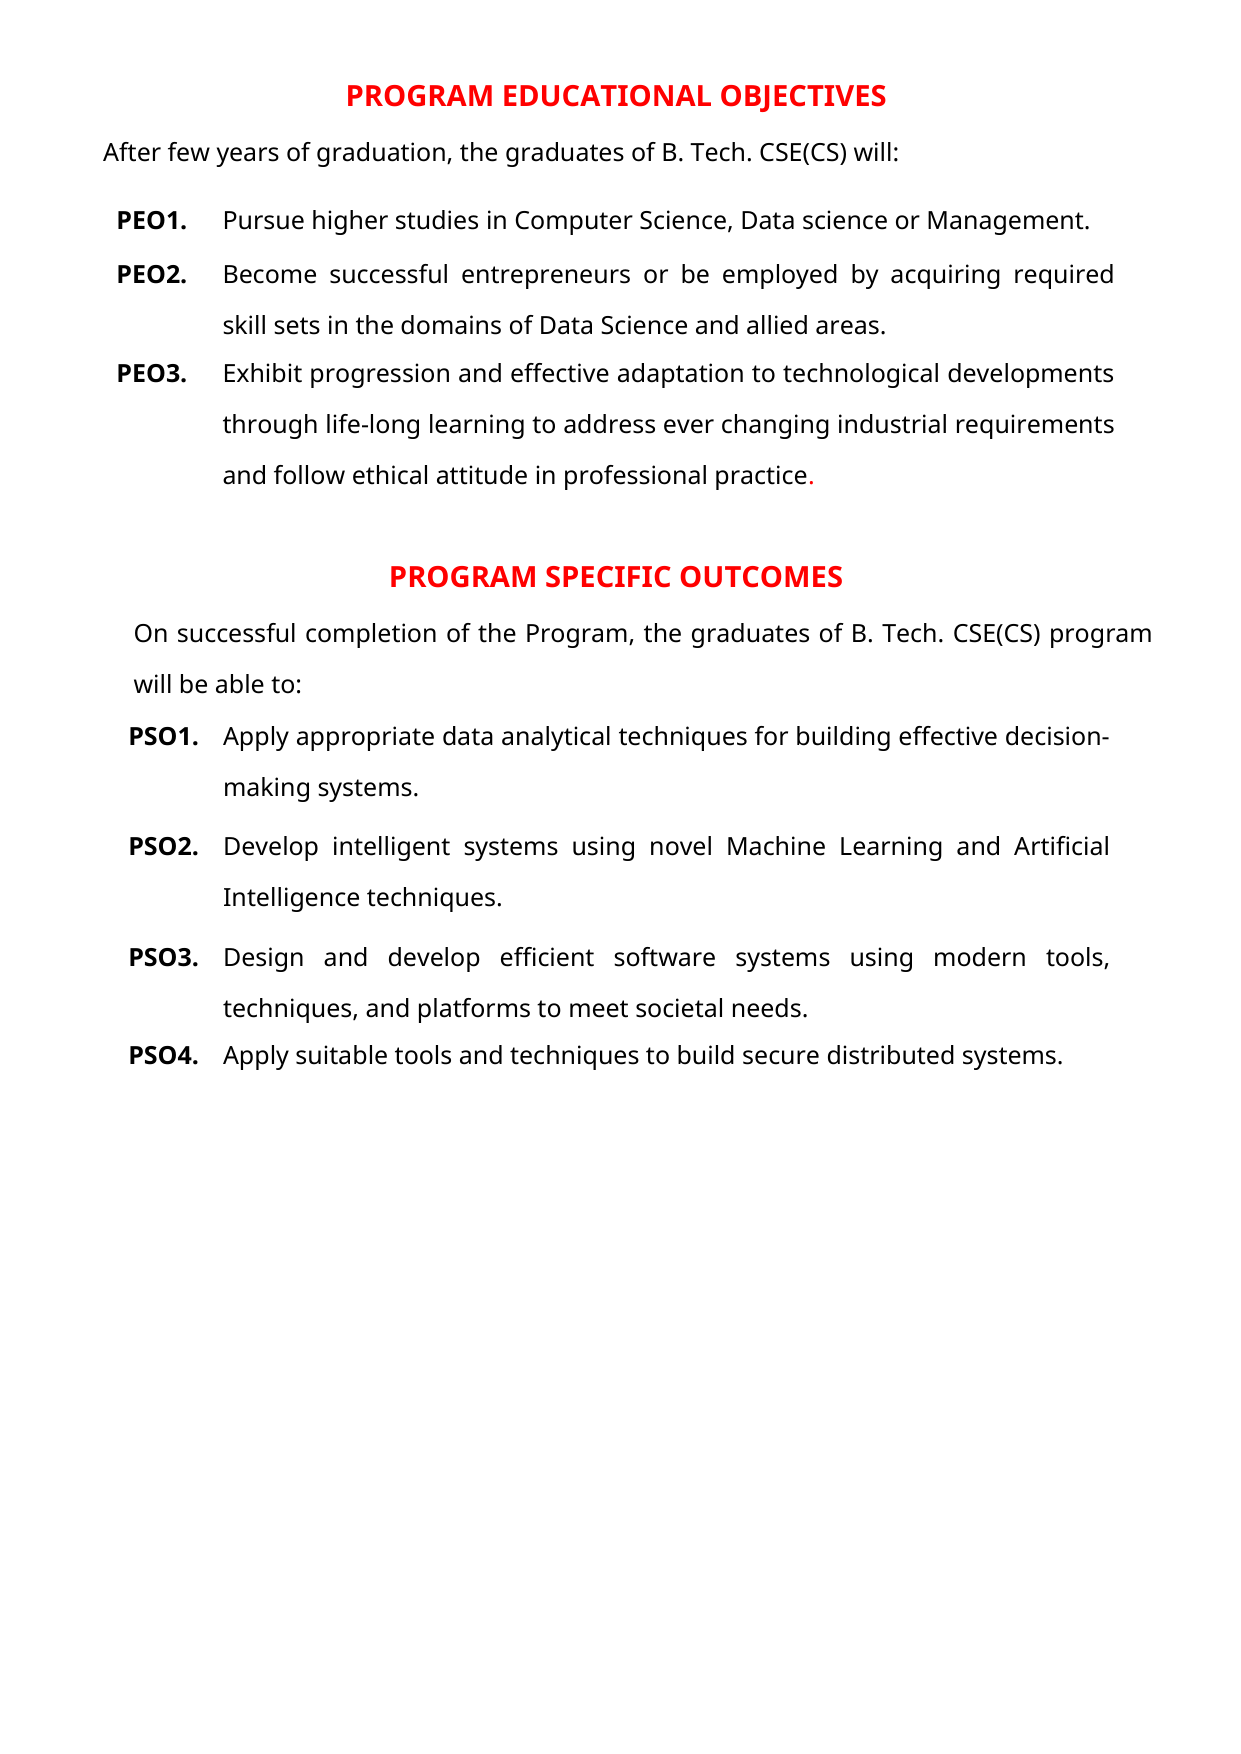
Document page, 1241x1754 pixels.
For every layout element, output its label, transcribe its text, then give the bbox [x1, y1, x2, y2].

table_cell Exhibit progression and effective adaptation to technological developments through life-long learning to address ever changing industrial requirements and follow ethical attitude in professional practice. [211, 355, 1127, 557]
table_header Apply appropriate data analytical techniques for building effective decision-making systems. [212, 718, 1122, 829]
table_header PSO1. [110, 718, 212, 829]
text After few years of graduation, the graduates of B. Tech. CSE(CS) will: [77, 134, 1140, 168]
table_cell PEO2. [105, 257, 211, 355]
text On successful completion of the Program, the graduates of B. Tech. CSE(CS) program will be able to: [133, 616, 1155, 701]
table_cell PSO3. [110, 940, 212, 1038]
table_cell Apply suitable tools and techniques to build secure distributed systems. [212, 1038, 1122, 1098]
text PROGRAM SPECIFIC OUTCOMES [77, 557, 1155, 596]
table_cell Develop intelligent systems using novel Machine Learning and Artificial Intelligence techniques. [212, 829, 1122, 940]
table_header Pursue higher studies in Computer Science, Data science or Management. [211, 203, 1127, 257]
table_cell Become successful entrepreneurs or be employed by acquiring required skill sets in the domains of Data Science and allied areas. [211, 257, 1127, 355]
table_cell PEO3. [105, 355, 211, 557]
table_cell Design and develop efficient software systems using modern tools, techniques, and platforms to meet societal needs. [212, 940, 1122, 1038]
table_cell PSO4. [110, 1038, 212, 1098]
text PROGRAM EDUCATIONAL OBJECTIVES [77, 75, 1155, 115]
table_cell PSO2. [110, 829, 212, 940]
table_header PEO1. [105, 203, 211, 257]
